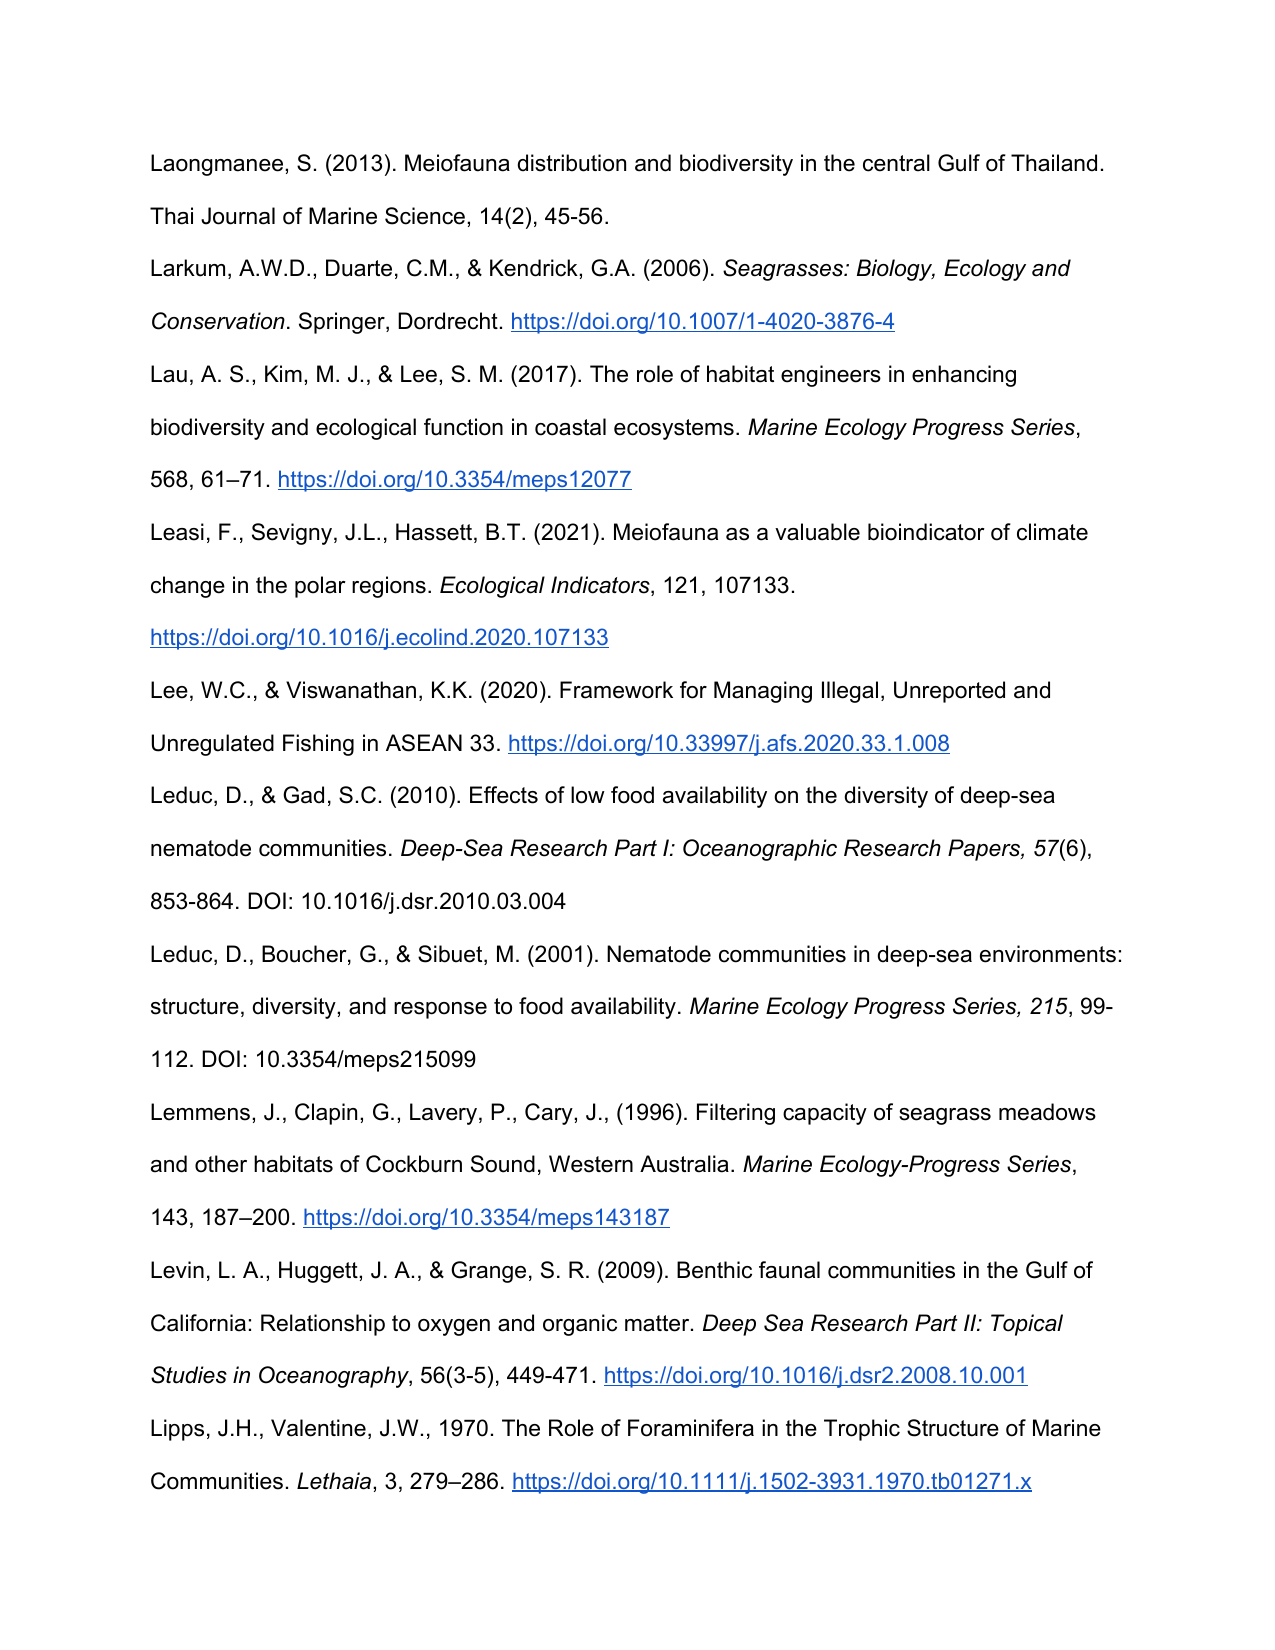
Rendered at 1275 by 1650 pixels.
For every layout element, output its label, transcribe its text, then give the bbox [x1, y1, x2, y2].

text Larkum, A.W.D., Duarte, C.M., & Kendrick, G.A. (2006). Seagrasses: Biology, Ecology and Conservation. Springer, Dordrecht. https://doi.org/10.1007/1-4020-3876-4 [150, 255, 1125, 334]
text Laongmanee, S. (2013). Meiofauna distribution and biodiversity in the central Gulf of Thailand. Thai Journal of Marine Science, 14(2), 45-56. [150, 150, 1125, 229]
text Lee, W.C., & Viswanathan, K.K. (2020). Framework for Managing Illegal, Unreported and Unregulated Fishing in ASEAN 33. https://doi.org/10.33997/j.afs.2020.33.1.008 [150, 677, 1125, 756]
text Lemmens, J., Clapin, G., Lavery, P., Cary, J., (1996). Filtering capacity of seagrass meadows and other habitats of Cockburn Sound, Western Australia. Marine Ecology-Progress Series, 143, 187–200. https://doi.org/10.3354/meps143187 [150, 1099, 1125, 1231]
text Leasi, F., Sevigny, J.L., Hassett, B.T. (2021). Meiofauna as a valuable bioindicator of climate change in the polar regions. Ecological Indicators, 121, 107133. https://doi.org/10.1016/j.ecolind.2020.107133 [150, 519, 1125, 651]
text Lipps, J.H., Valentine, J.W., 1970. The Role of Foraminifera in the Trophic Structure of Marine Communities. Lethaia, 3, 279–286. https://doi.org/10.1111/j.1502-3931.1970.tb01271.x [150, 1415, 1125, 1494]
text Leduc, D., & Gad, S.C. (2010). Effects of low food availability on the diversity of deep-sea nematode communities. Deep-Sea Research Part I: Oceanographic Research Papers, 57(6), 853-864. DOI: 10.1016/j.dsr.2010.03.004 [150, 782, 1125, 914]
text Lau, A. S., Kim, M. J., & Lee, S. M. (2017). The role of habitat engineers in enhancing biodiversity and ecological function in coastal ecosystems. Marine Ecology Progress Series, 568, 61–71. https://doi.org/10.3354/meps12077 [150, 361, 1125, 493]
text Leduc, D., Boucher, G., & Sibuet, M. (2001). Nematode communities in deep-sea environments: structure, diversity, and response to food availability. Marine Ecology Progress Series, 215, 99-112. DOI: 10.3354/meps215099 [150, 941, 1125, 1072]
text Levin, L. A., Huggett, J. A., & Grange, S. R. (2009). Benthic faunal communities in the Gulf of California: Relationship to oxygen and organic matter. Deep Sea Research Part II: Topical Studies in Oceanography, 56(3-5), 449-471. https://doi.org/10.1016/j.dsr2.2008.10.001 [150, 1257, 1125, 1389]
